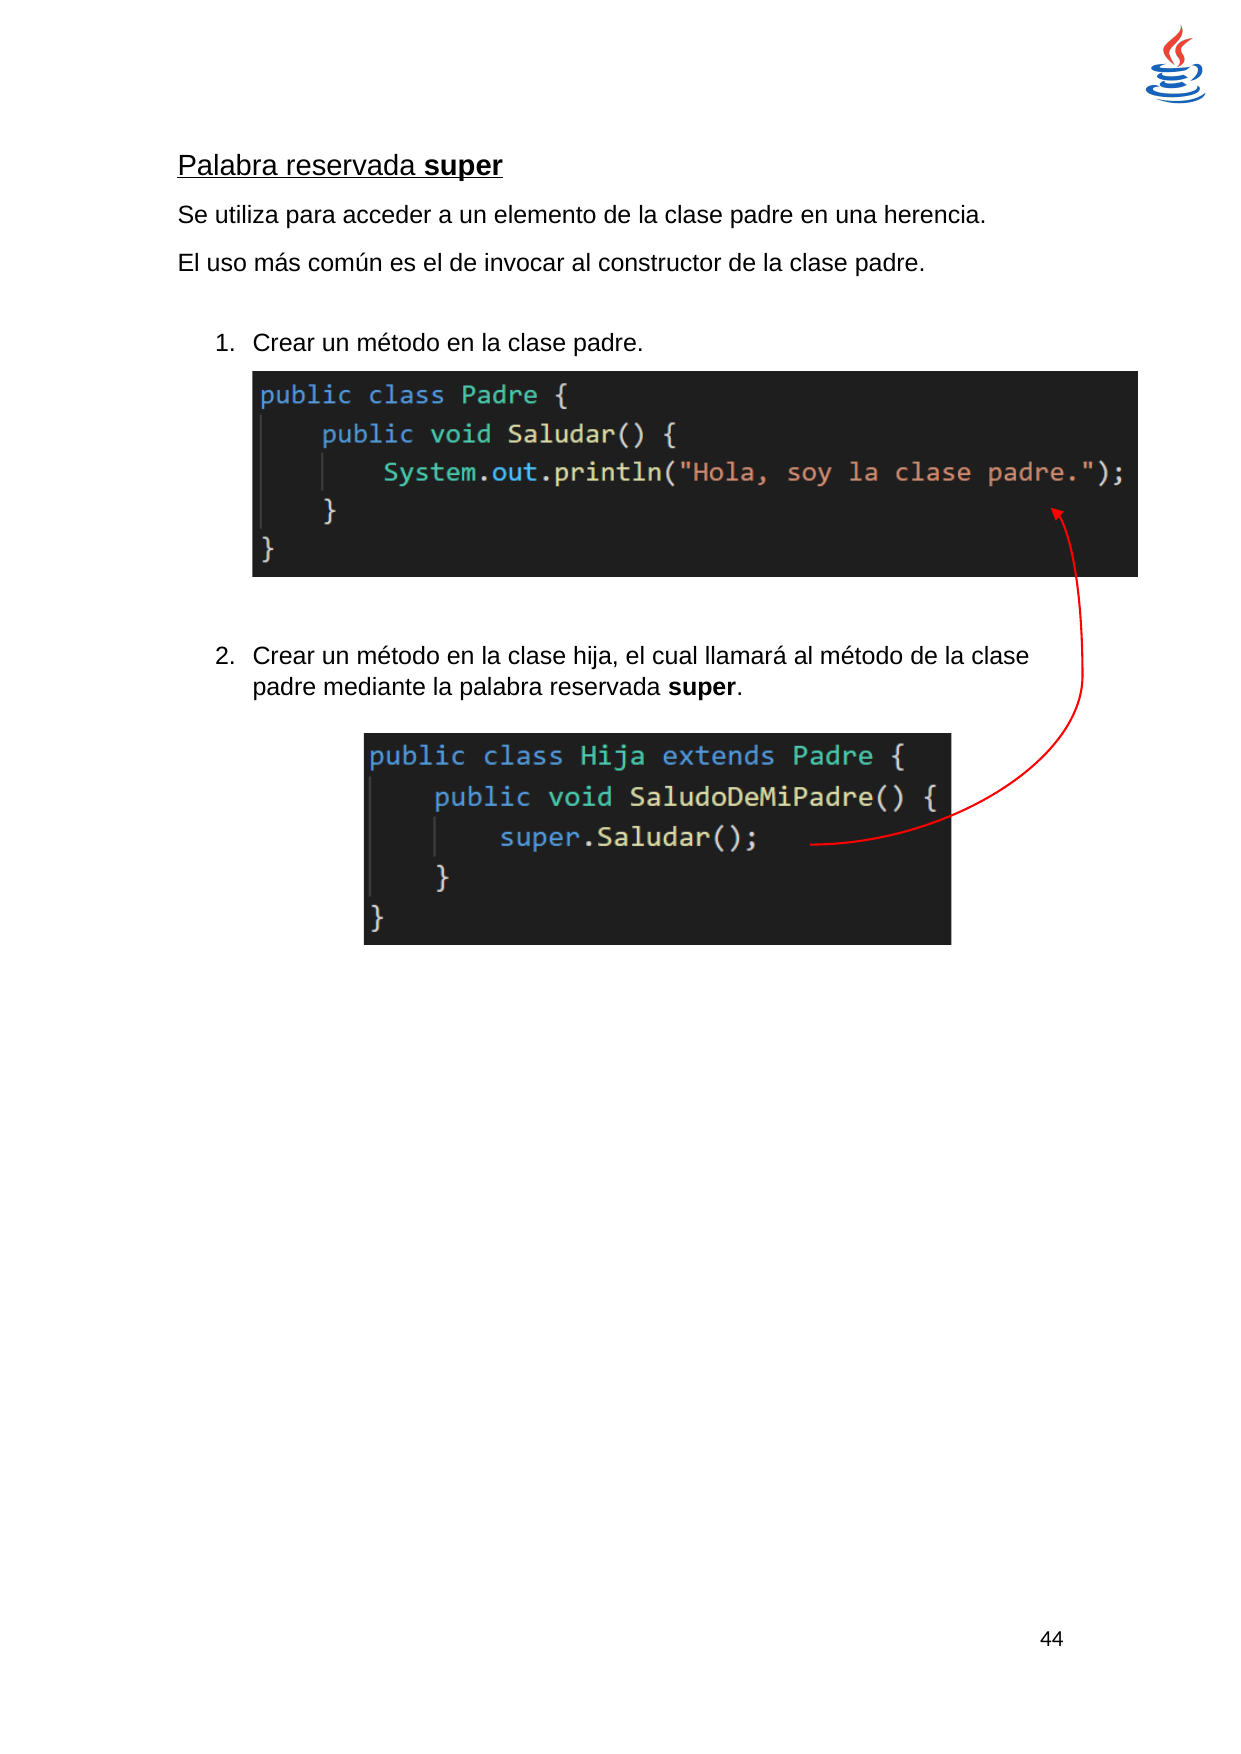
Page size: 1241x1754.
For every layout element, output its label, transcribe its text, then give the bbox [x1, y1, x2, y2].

picture [363, 733, 952, 945]
text El uso más común es el de invocar al constructor de la clase padre. [177, 248, 1063, 277]
list Crear un método en la clase padre. [215, 328, 1063, 357]
picture [252, 371, 1138, 577]
text Se utiliza para acceder a un elemento de la clase padre en una herencia. [177, 200, 1063, 229]
picture [1128, 16, 1223, 111]
list Crear un método en la clase hija, el cual llamará al método de la clase padre mediante la palabra reservada super. [215, 641, 1063, 701]
text Palabra reservada super [177, 148, 1063, 181]
